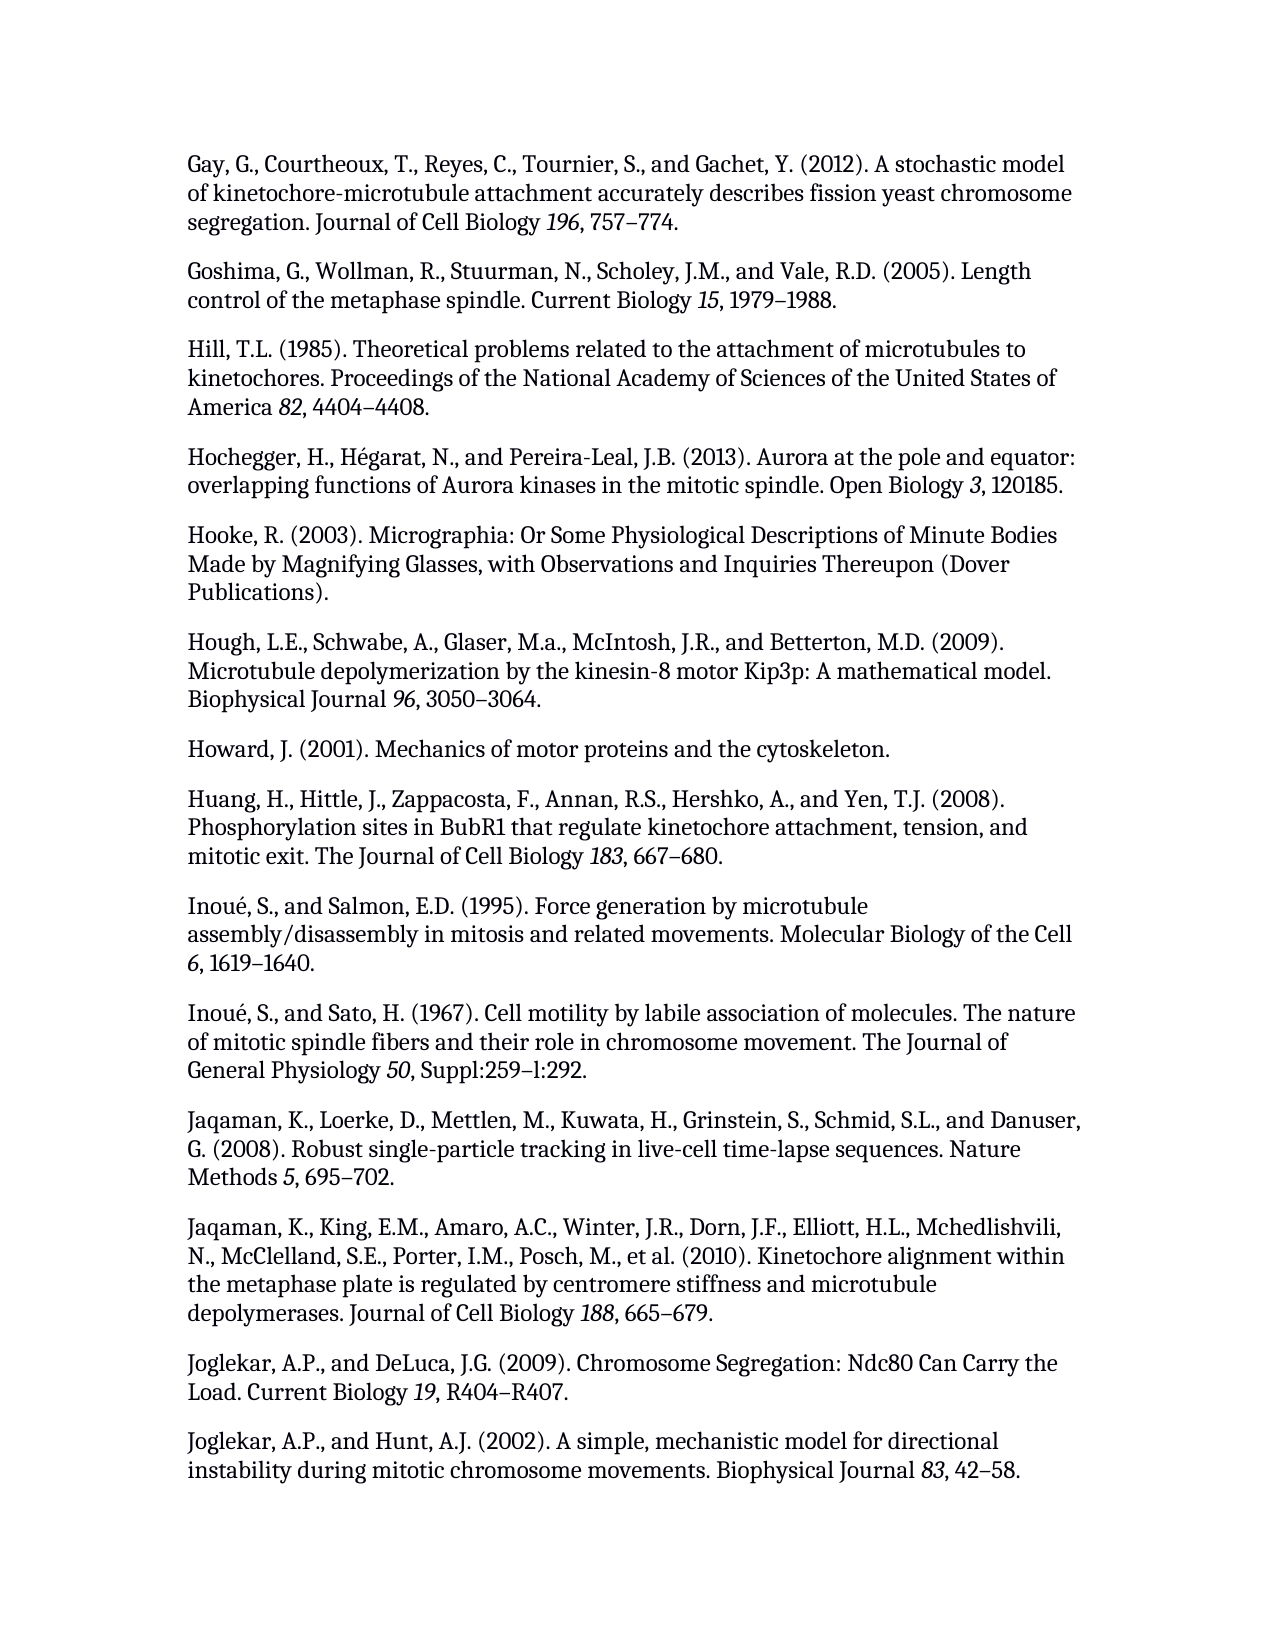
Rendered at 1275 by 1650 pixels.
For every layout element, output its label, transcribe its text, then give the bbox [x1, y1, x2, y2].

text Hough, L.E., Schwabe, A., Glaser, M.a., McIntosh, J.R., and Betterton, M.D. (2009). Microtubule depolymerization by the kinesin-8 motor Kip3p: A mathematical model. Biophysical Journal 96, 3050–3064. [187, 628, 1087, 714]
text Jaqaman, K., Loerke, D., Mettlen, M., Kuwata, H., Grinstein, S., Schmid, S.L., and Danuser, G. (2008). Robust single-particle tracking in live-cell time-lapse sequences. Nature Methods 5, 695–702. [187, 1106, 1087, 1192]
text Inoué, S., and Salmon, E.D. (1995). Force generation by microtubule assembly/disassembly in mitosis and related movements. Molecular Biology of the Cell 6, 1619–1640. [187, 892, 1087, 978]
text Joglekar, A.P., and DeLuca, J.G. (2009). Chromosome Segregation: Ndc80 Can Carry the Load. Current Biology 19, R404–R407. [187, 1349, 1087, 1406]
text Goshima, G., Wollman, R., Stuurman, N., Scholey, J.M., and Vale, R.D. (2005). Length control of the metaphase spindle. Current Biology 15, 1979–1988. [187, 257, 1087, 314]
text Hochegger, H., Hégarat, N., and Pereira-Leal, J.B. (2013). Aurora at the pole and equator: overlapping functions of Aurora kinases in the mitotic spindle. Open Biology 3, 120185. [187, 442, 1087, 500]
text Joglekar, A.P., and Hunt, A.J. (2002). A simple, mechanistic model for directional instability during mitotic chromosome movements. Biophysical Journal 83, 42–58. [187, 1427, 1087, 1484]
text Hooke, R. (2003). Micrographia: Or Some Physiological Descriptions of Minute Bodies Made by Magnifying Glasses, with Observations and Inquiries Thereupon (Dover Publications). [187, 521, 1087, 607]
text Inoué, S., and Sato, H. (1967). Cell motility by labile association of molecules. The nature of mitotic spindle fibers and their role in chromosome movement. The Journal of General Physiology 50, Suppl:259–l:292. [187, 999, 1087, 1085]
text Jaqaman, K., King, E.M., Amaro, A.C., Winter, J.R., Dorn, J.F., Elliott, H.L., Mchedlishvili, N., McClelland, S.E., Porter, I.M., Posch, M., et al. (2010). Kinetochore alignment within the metaphase plate is regulated by centromere stiffness and microtubule depolymerases. Journal of Cell Biology 188, 665–679. [187, 1213, 1087, 1328]
text Hill, T.L. (1985). Theoretical problems related to the attachment of microtubules to kinetochores. Proceedings of the National Academy of Sciences of the United States of America 82, 4404–4408. [187, 335, 1087, 422]
text Howard, J. (2001). Mechanics of motor proteins and the cytoskeleton. [187, 735, 1087, 764]
text Gay, G., Courtheoux, T., Reyes, C., Tournier, S., and Gachet, Y. (2012). A stochastic model of kinetochore-microtubule attachment accurately describes fission yeast chromosome segregation. Journal of Cell Biology 196, 757–774. [187, 150, 1087, 236]
text Huang, H., Hittle, J., Zappacosta, F., Annan, R.S., Hershko, A., and Yen, T.J. (2008). Phosphorylation sites in BubR1 that regulate kinetochore attachment, tension, and mitotic exit. The Journal of Cell Biology 183, 667–680. [187, 784, 1087, 871]
